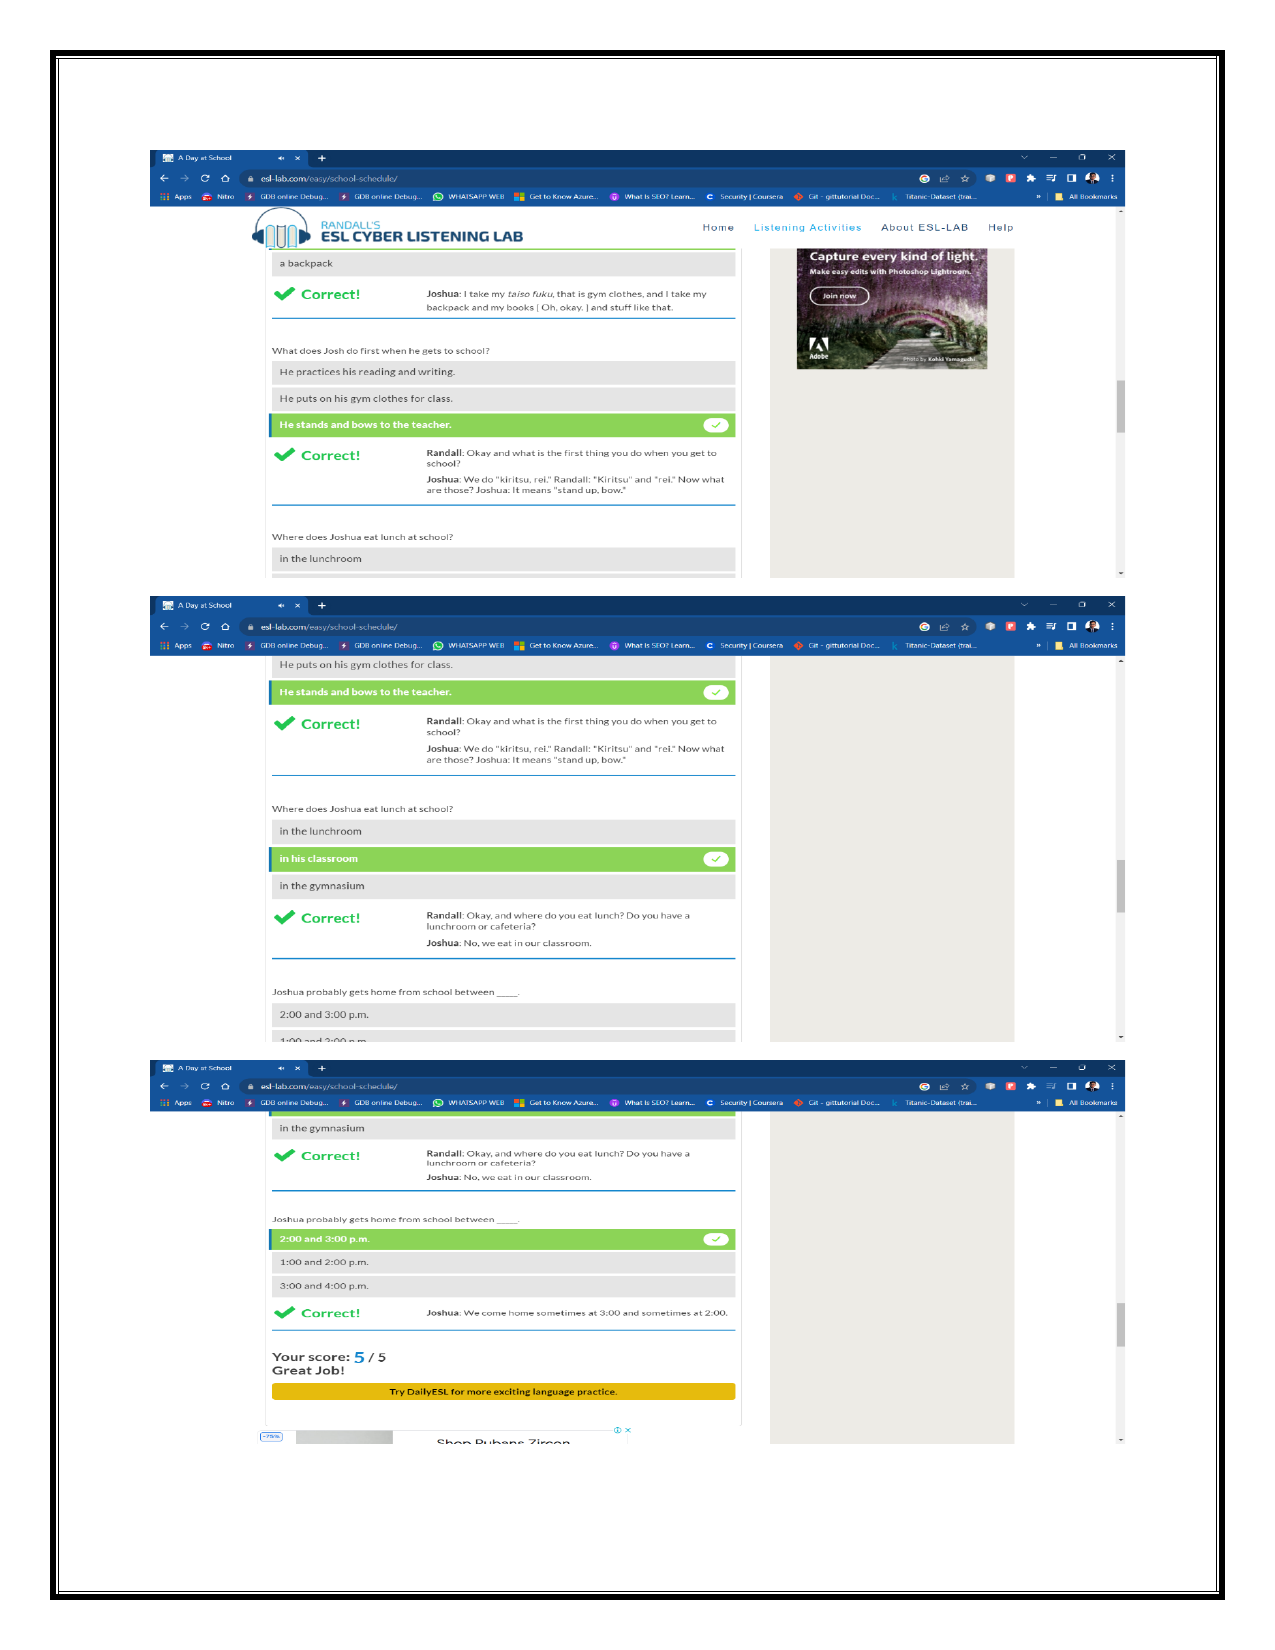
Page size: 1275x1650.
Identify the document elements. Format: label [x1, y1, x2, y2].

picture [150, 150, 1125, 578]
picture [150, 596, 1125, 1042]
picture [150, 1060, 1125, 1444]
